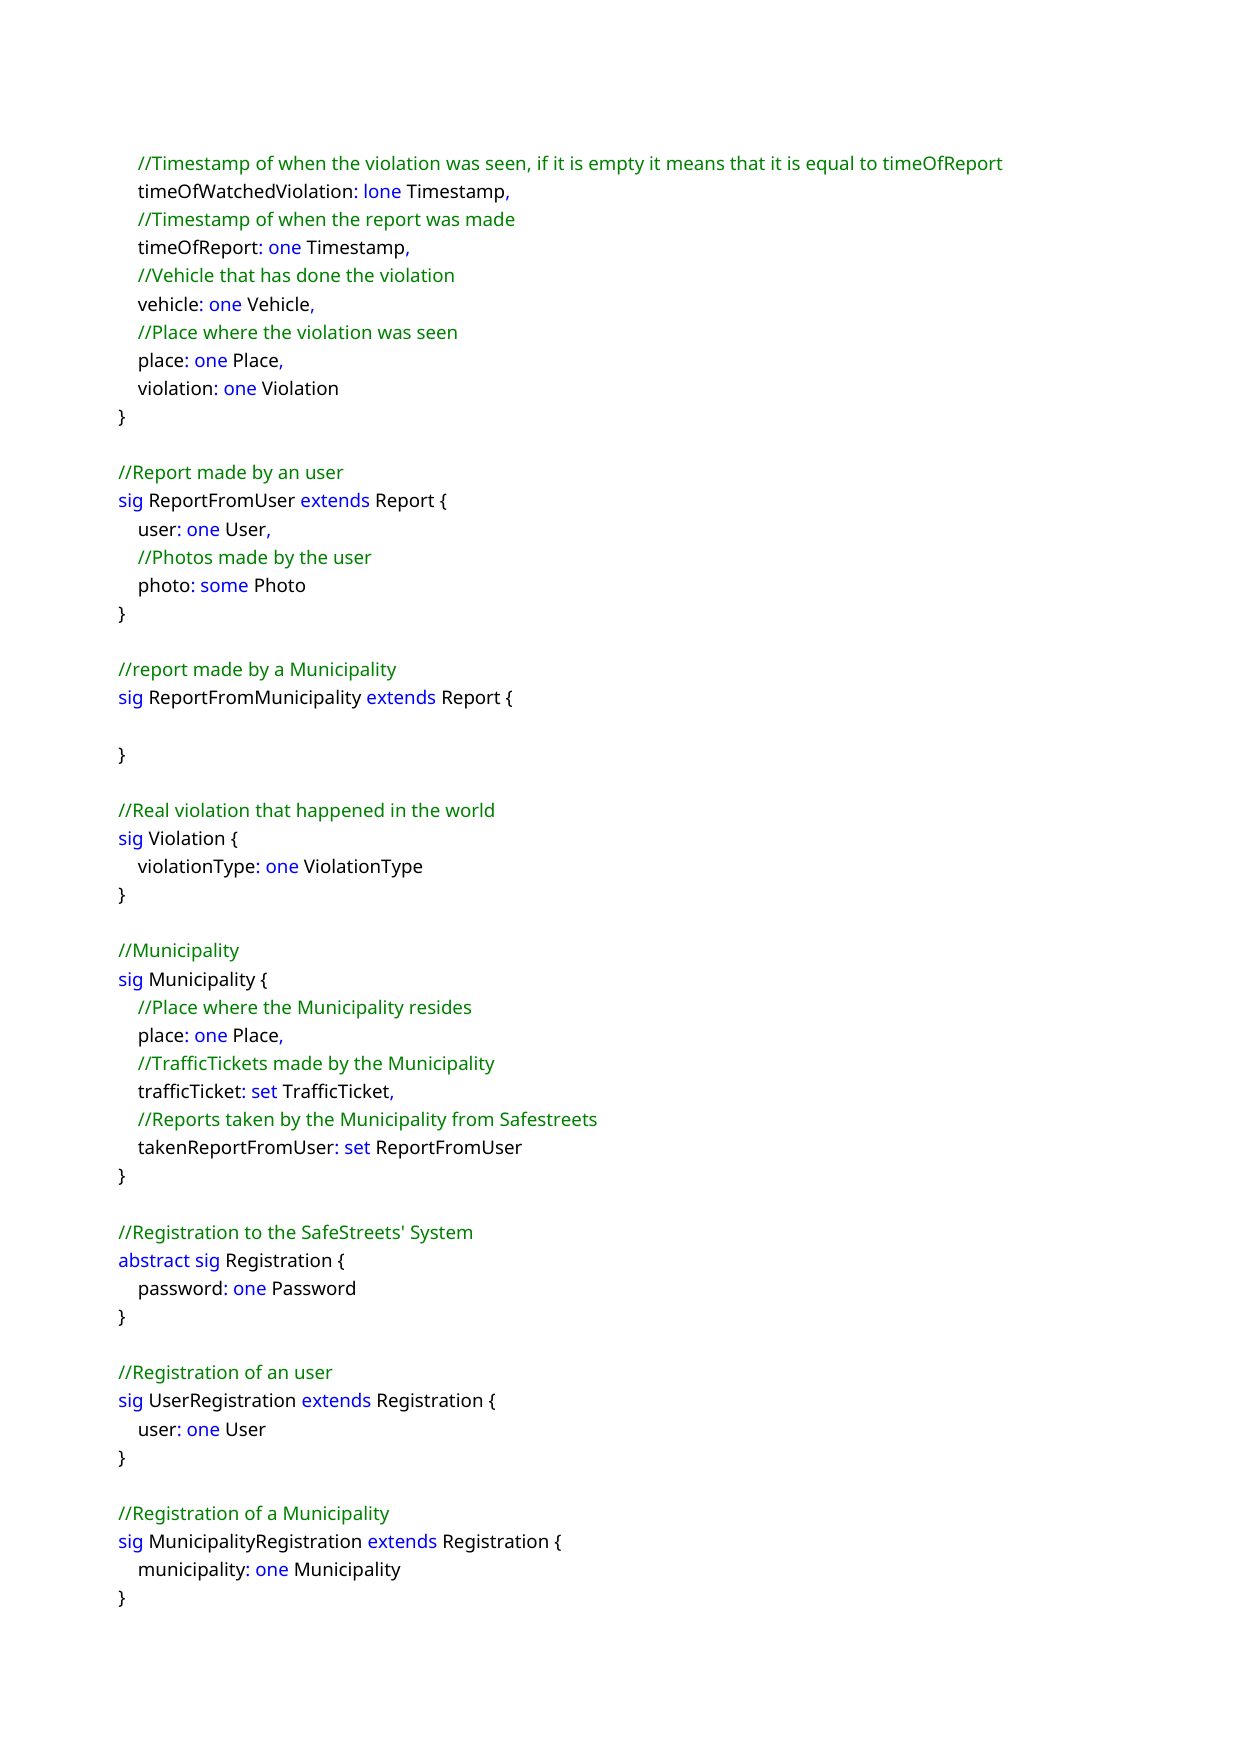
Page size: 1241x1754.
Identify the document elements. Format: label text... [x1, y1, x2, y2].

text password: one Password [118, 1273, 1122, 1301]
text } [118, 879, 1122, 907]
text abstract sig Registration { [118, 1244, 1122, 1273]
text sig UserRegistration extends Registration { [118, 1385, 1122, 1413]
text //TrafficTickets made by the Municipality [118, 1048, 1122, 1076]
text takenReportFromUser: set ReportFromUser [118, 1132, 1122, 1160]
text photo: some Photo [118, 569, 1122, 598]
text sig Municipality { [118, 963, 1122, 991]
text //Municipality [118, 935, 1122, 963]
text //Vehicle that has done the violation [118, 260, 1122, 288]
text //Registration to the SafeStreets' System [118, 1216, 1122, 1244]
text place: one Place, [118, 344, 1122, 373]
text //Timestamp of when the violation was seen, if it is empty it means that it is equal to timeOfReport [118, 148, 1122, 176]
text sig Violation { [118, 823, 1122, 851]
text user: one User [118, 1413, 1122, 1441]
text sig ReportFromUser extends Report { [118, 485, 1122, 513]
text //Real violation that happened in the world [118, 794, 1122, 823]
text timeOfReport: one Timestamp, [118, 232, 1122, 260]
text } [118, 1582, 1122, 1610]
text violationType: one ViolationType [118, 851, 1122, 879]
text } [118, 1160, 1122, 1188]
text //Report made by an user [118, 457, 1122, 485]
text violation: one Violation [118, 373, 1122, 401]
text //Timestamp of when the report was made [118, 204, 1122, 232]
text place: one Place, [118, 1019, 1122, 1048]
text } [118, 401, 1122, 429]
text //Registration of an user [118, 1357, 1122, 1385]
text } [118, 1441, 1122, 1469]
text //report made by a Municipality [118, 654, 1122, 682]
text trafficTicket: set TrafficTicket, [118, 1076, 1122, 1104]
text //Registration of a Municipality [118, 1498, 1122, 1526]
text sig MunicipalityRegistration extends Registration { [118, 1526, 1122, 1554]
text //Place where the Municipality resides [118, 991, 1122, 1019]
text vehicle: one Vehicle, [118, 288, 1122, 316]
text //Reports taken by the Municipality from Safestreets [118, 1104, 1122, 1132]
text municipality: one Municipality [118, 1554, 1122, 1582]
text } [118, 598, 1122, 626]
text timeOfWatchedViolation: lone Timestamp, [118, 176, 1122, 204]
text } [118, 1301, 1122, 1329]
text //Place where the violation was seen [118, 316, 1122, 344]
text } [118, 738, 1122, 766]
text //Photos made by the user [118, 541, 1122, 569]
text sig ReportFromMunicipality extends Report { [118, 682, 1122, 710]
text user: one User, [118, 513, 1122, 541]
